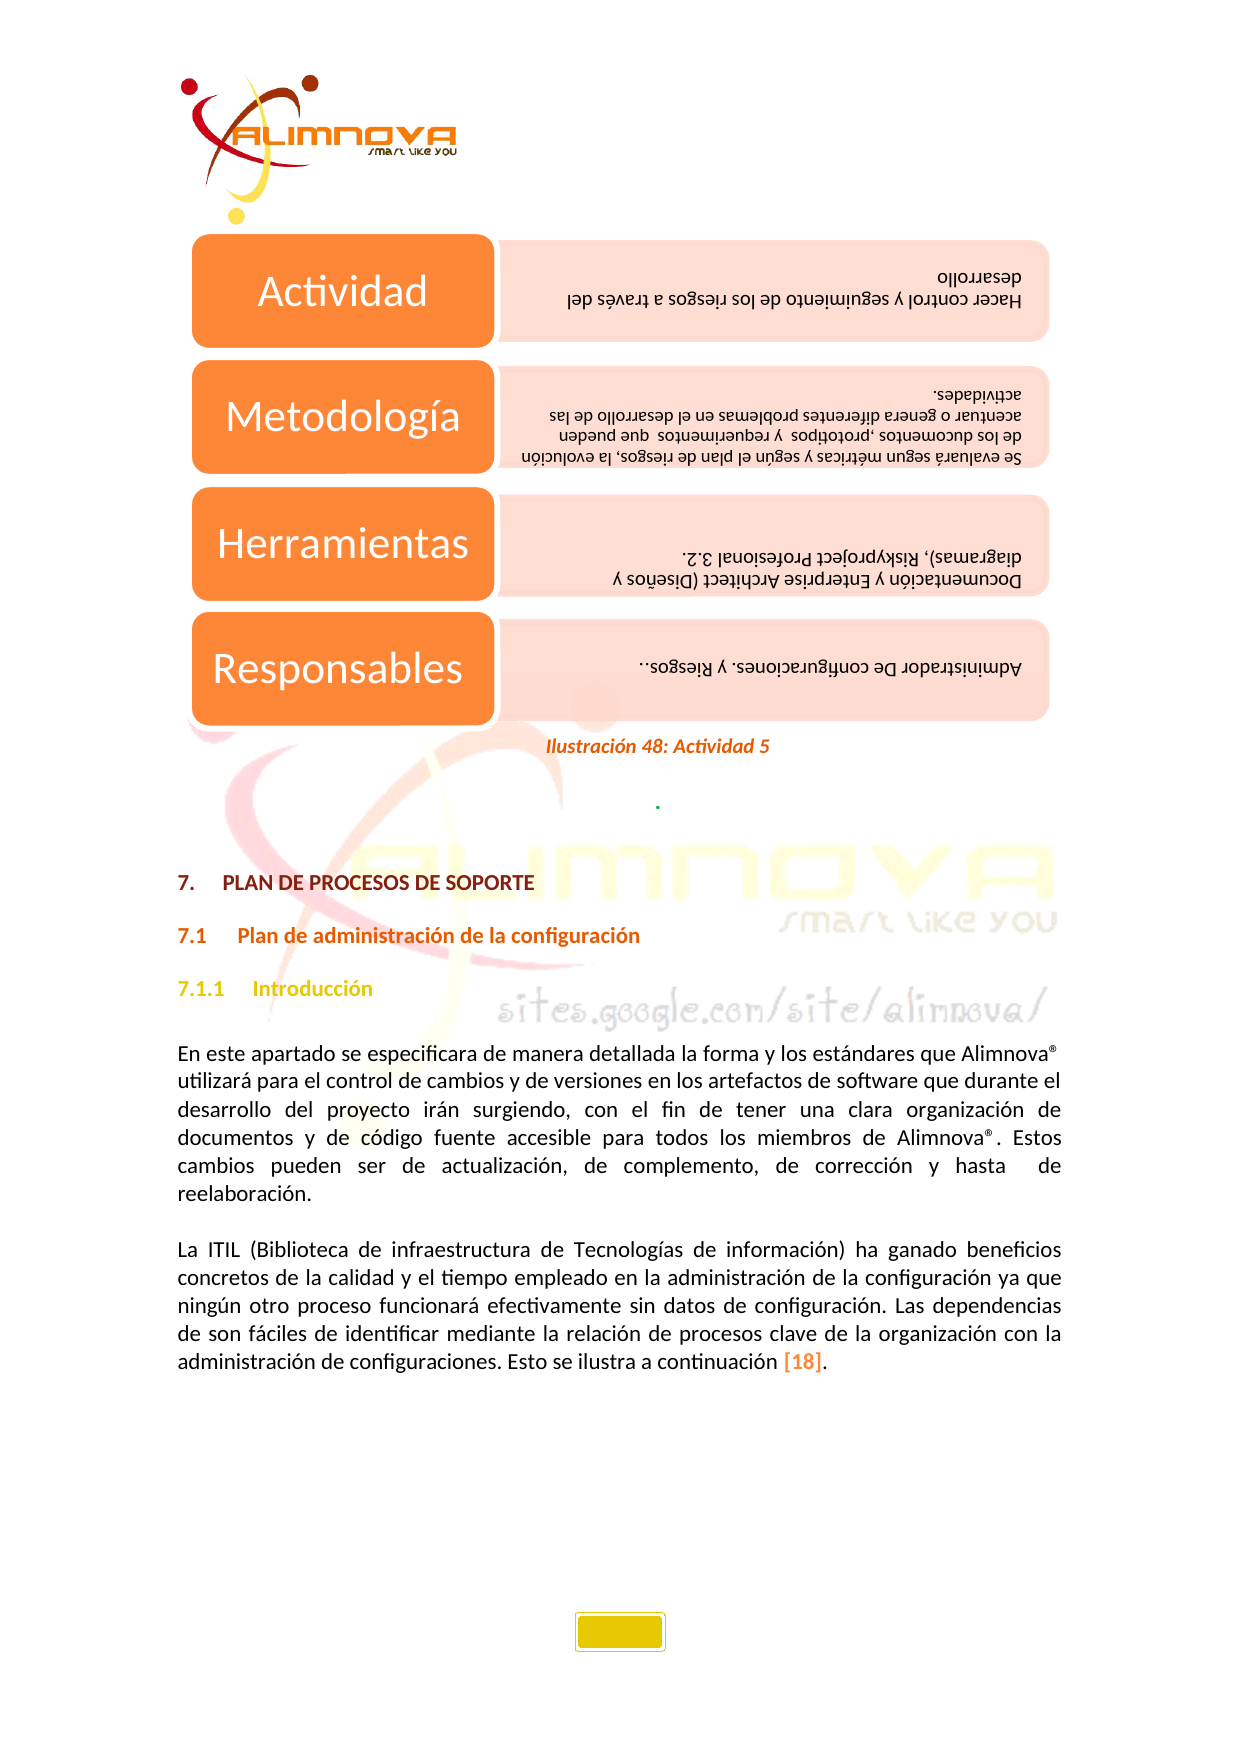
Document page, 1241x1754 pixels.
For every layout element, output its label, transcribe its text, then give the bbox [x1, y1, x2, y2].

picture [177, 73, 458, 226]
subtitle Introducción [177, 974, 1063, 1002]
title PLAN DE PROCESOS DE SOPORTE [177, 868, 1063, 896]
text En este apartado se especificara de manera detallada la forma y los estándares que Alimnova® utilizará para el control de cambios y de versiones en los artefactos de software que durante el desarrollo del proyecto irán surgiendo, con el fin de tener una clara organización de documentos y de código fuente accesible para todos los miembros de Alimnova®. Estos cambios pueden ser de actualización, de complemento, de corrección y hasta de reelaboración. [177, 1039, 1063, 1207]
text . [177, 787, 1063, 815]
subtitle Plan de administración de la configuración [177, 921, 1063, 949]
